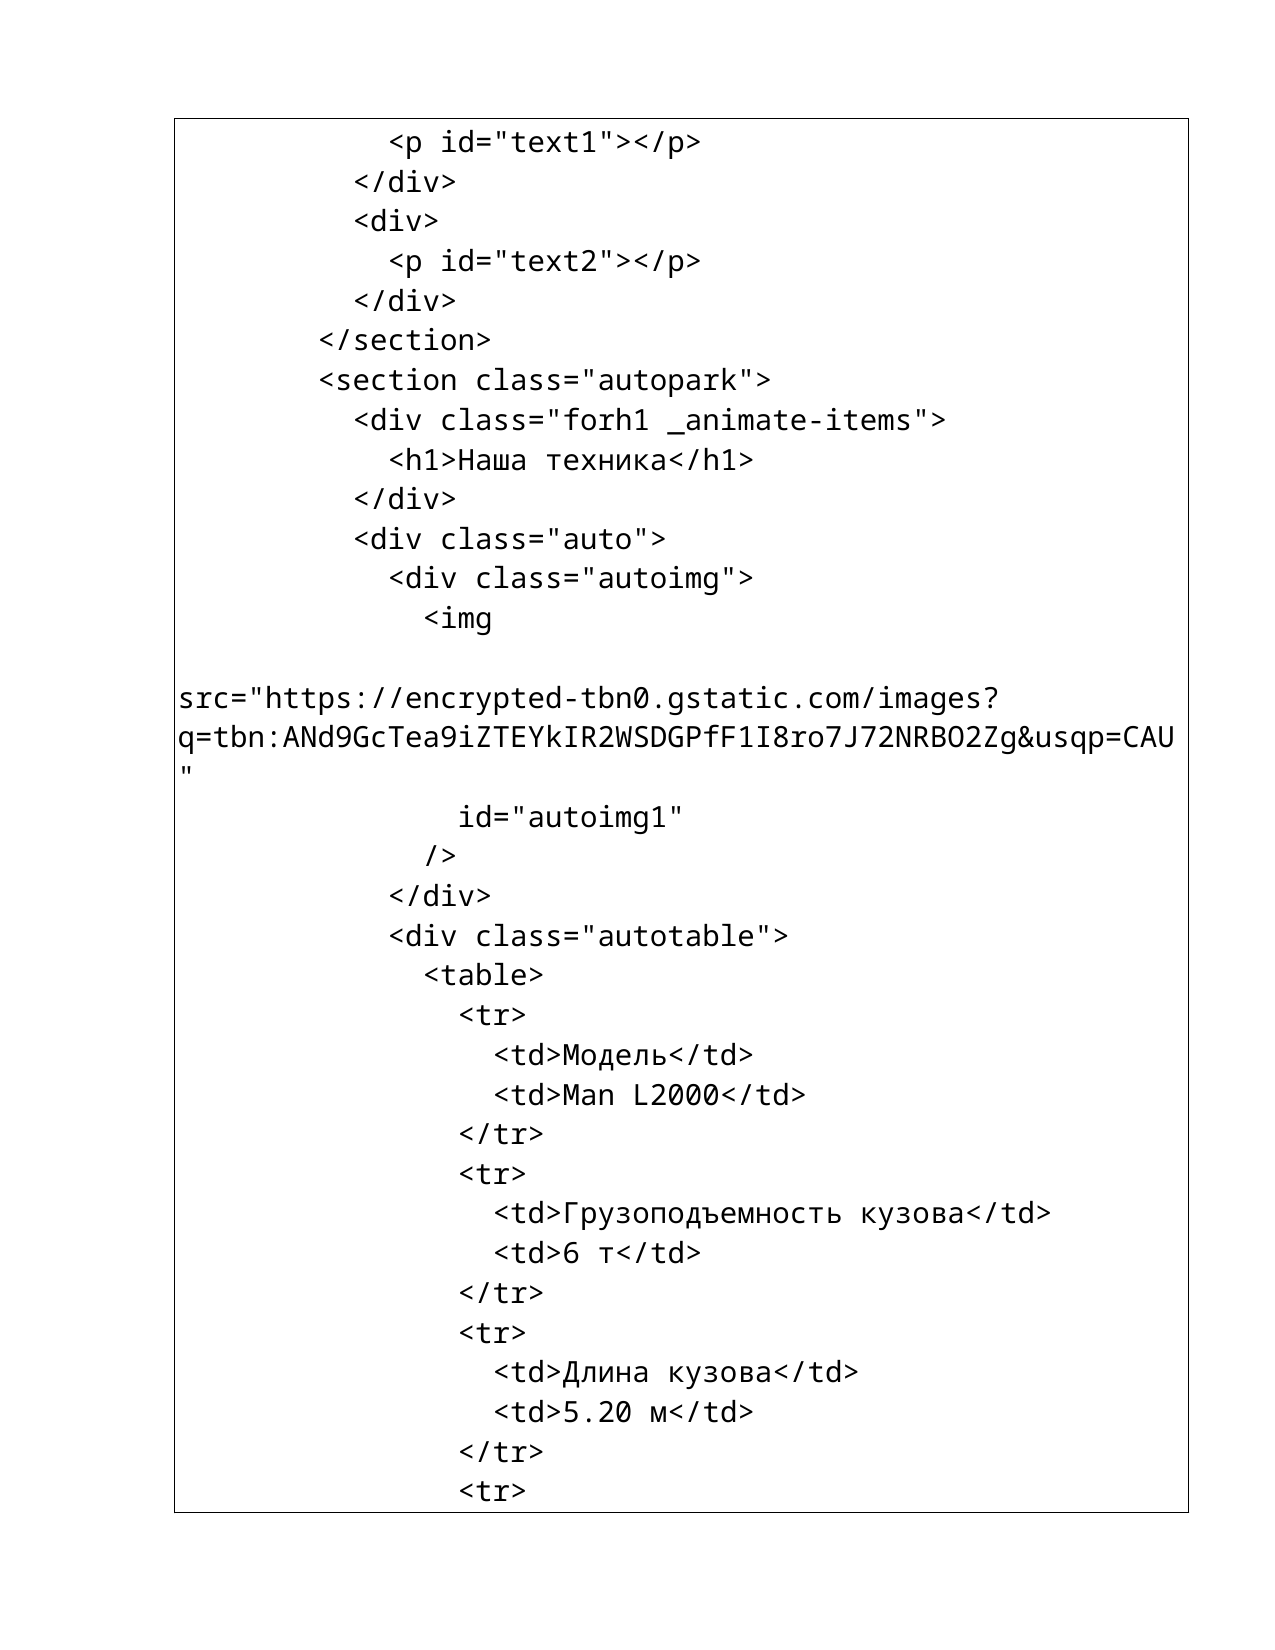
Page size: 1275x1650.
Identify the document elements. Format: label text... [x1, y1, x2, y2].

text <div class="autotable"> [177, 915, 1186, 955]
text <tr> [177, 994, 1186, 1034]
text <table> [177, 955, 1186, 994]
text <tr> [177, 1153, 1186, 1193]
text <div> [177, 201, 1186, 240]
text </div> [177, 280, 1186, 320]
text </div> [177, 875, 1186, 915]
text </tr> [177, 1431, 1186, 1467]
text <td>5.20 м</td> [177, 1391, 1186, 1431]
text <td>6 т</td> [177, 1232, 1186, 1272]
text <td>Модель</td> [177, 1034, 1186, 1074]
text <img [177, 597, 1186, 637]
text <td>Грузоподъемность кузова</td> [177, 1193, 1186, 1232]
text <p id="text1"></p> [175, 119, 1188, 161]
text <tr> [175, 1467, 1188, 1512]
text <div class="forh1 _animate-items"> [177, 399, 1186, 439]
text <section class="autopark"> [177, 359, 1186, 399]
text <p id="text2"></p> [177, 240, 1186, 280]
text <tr> [177, 1312, 1186, 1352]
text <div class="auto"> [177, 518, 1186, 558]
text </div> [177, 161, 1186, 201]
text </tr> [177, 1113, 1186, 1153]
text </tr> [177, 1272, 1186, 1312]
text id="autoimg1" [177, 796, 1186, 836]
text <h1>Наша техника</h1> [177, 439, 1186, 478]
text <div class="autoimg"> [177, 558, 1186, 597]
text <td>Длина кузова</td> [177, 1352, 1186, 1391]
text <td>Man L2000</td> [177, 1074, 1186, 1113]
text src="https://encrypted-tbn0.gstatic.com/images?q=tbn:ANd9GcTea9iZTEYkIR2WSDGPfF1I8ro7J72NRBO2Zg&usqp=CAU" [177, 637, 1186, 796]
text </div> [177, 478, 1186, 518]
text </section> [177, 320, 1186, 359]
text /> [177, 836, 1186, 875]
